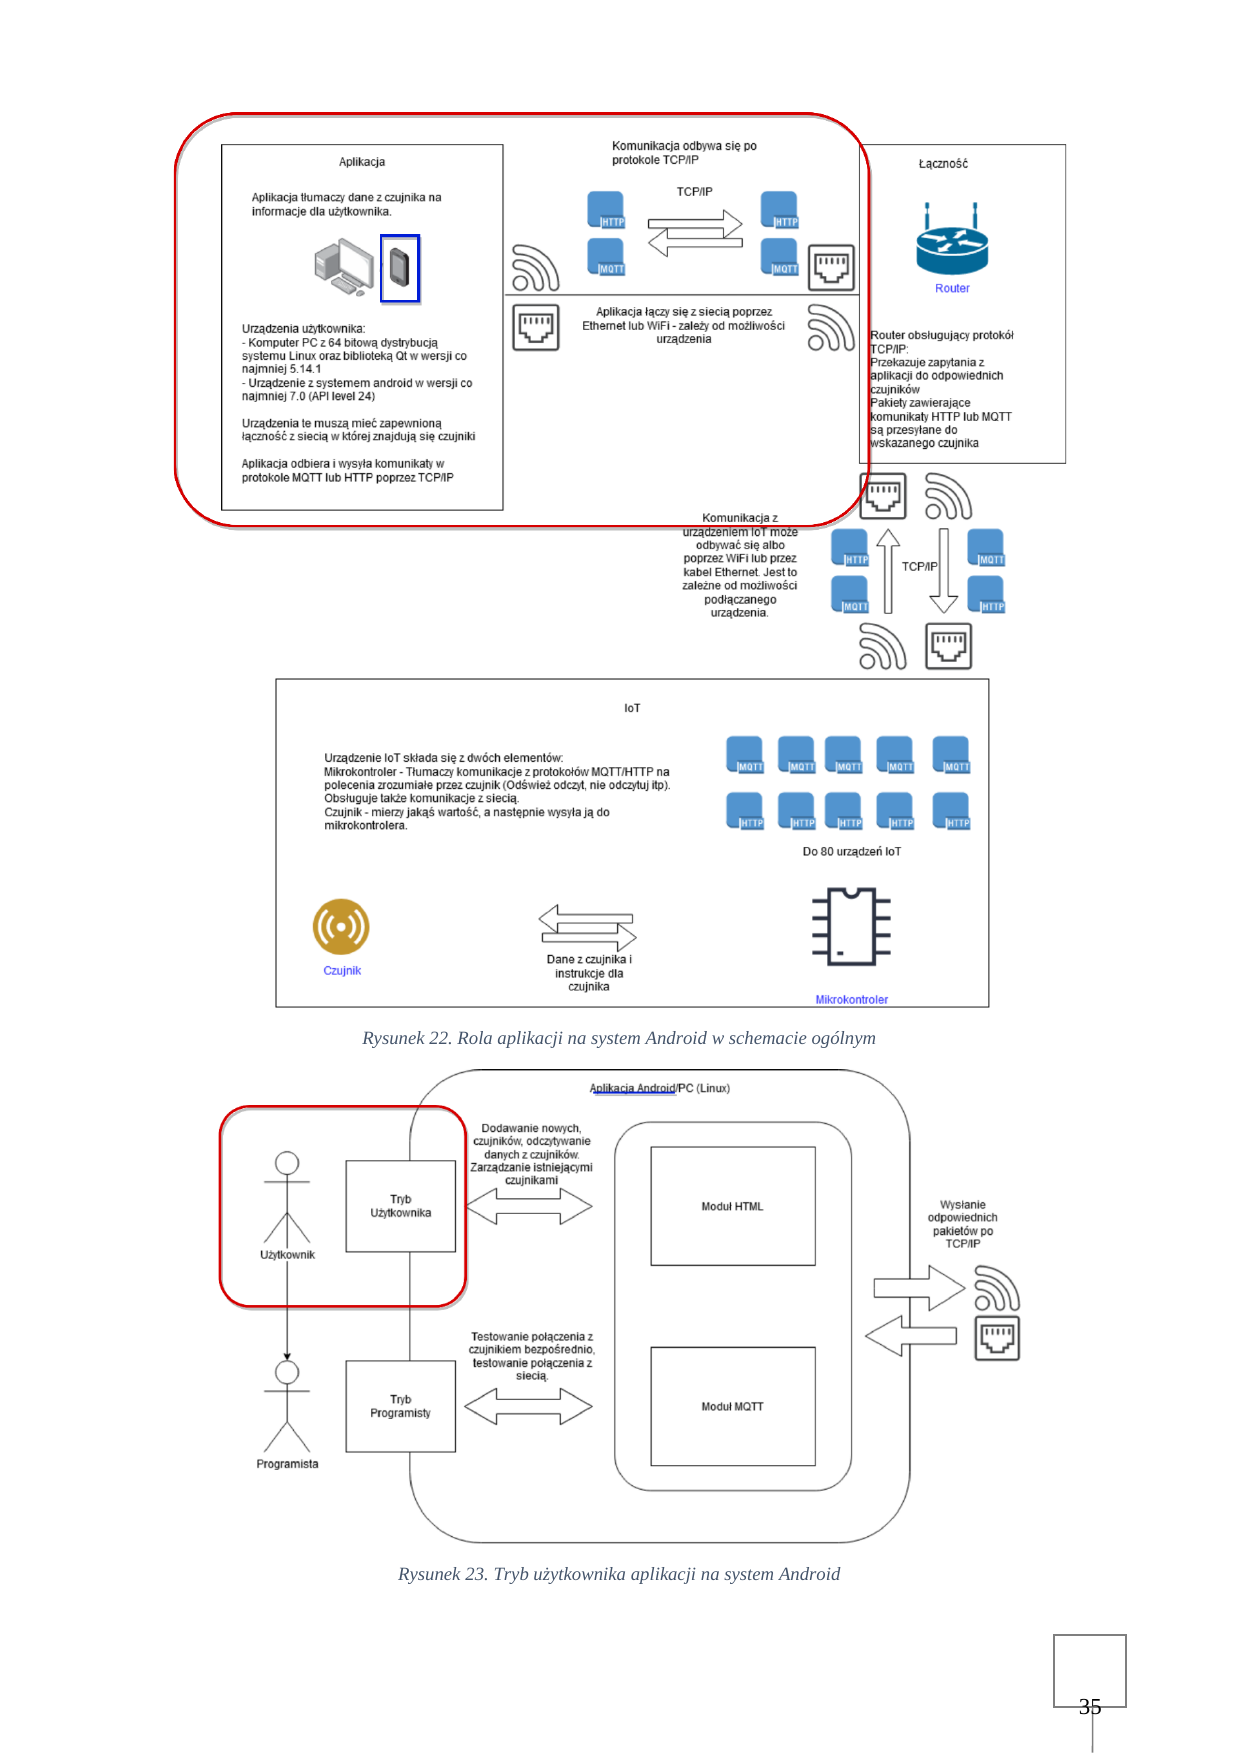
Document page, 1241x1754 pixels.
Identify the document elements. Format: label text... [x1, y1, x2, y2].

picture [218, 1069, 1022, 1544]
text Rysunek 23. Tryb użytkownika aplikacji na system Android [112, 1563, 1128, 1584]
picture [173, 112, 1067, 1009]
text Rysunek 22. Rola aplikacji na system Android w schemacie ogólnym [112, 1027, 1128, 1048]
